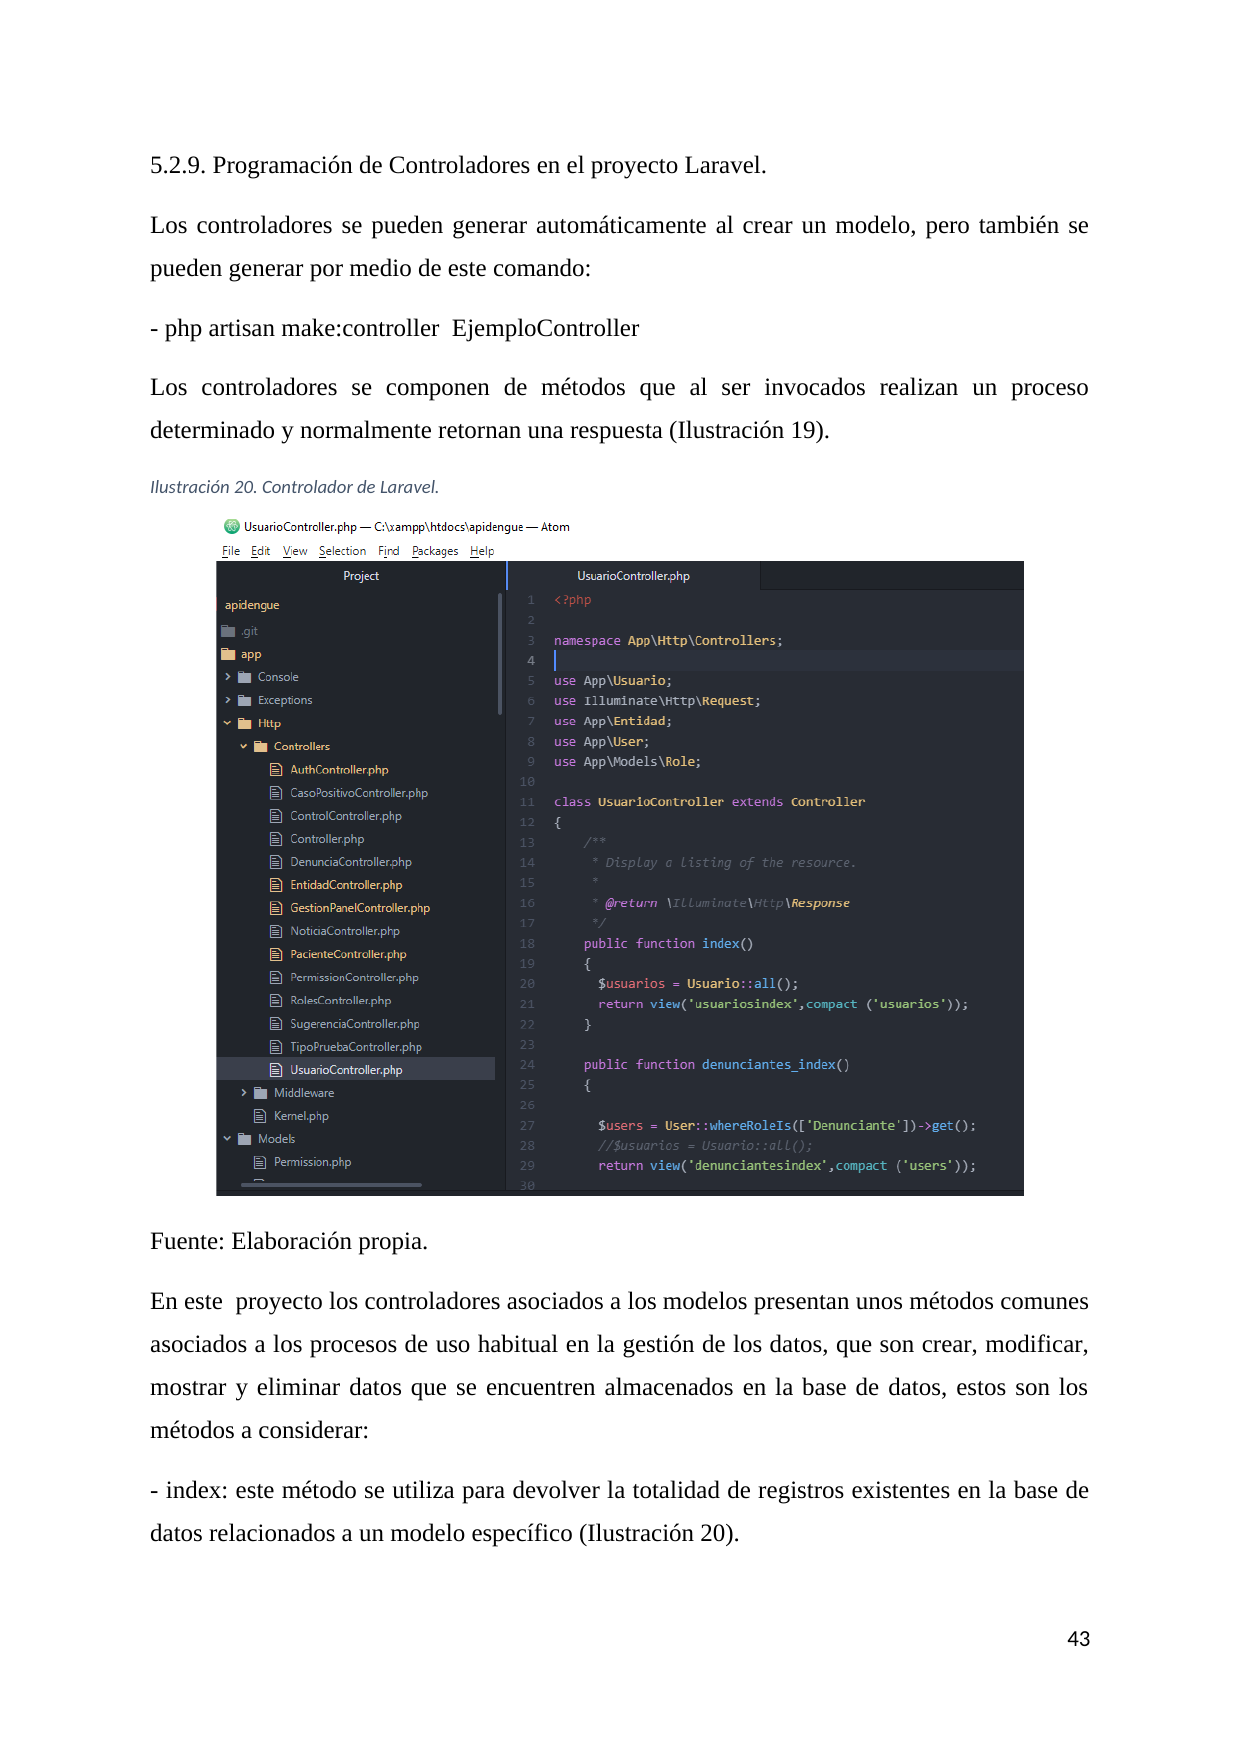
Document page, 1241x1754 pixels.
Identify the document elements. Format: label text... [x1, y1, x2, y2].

text Fuente: Elaboración propia. [150, 1226, 1090, 1255]
text En este proyecto los controladores asociados a los modelos presentan unos métodos comunes asociados a los procesos de uso habitual en la gestión de los datos, que son crear, modificar, mostrar y eliminar datos que se encuentren almacenados en la base de datos, estos son los métodos a considerar: [150, 1286, 1090, 1444]
text Los controladores se componen de métodos que al ser invocados realizan un proceso determinado y normalmente retornan una respuesta (Ilustración 19). [150, 372, 1090, 444]
text - php artisan make:controller EjemploController [150, 313, 1090, 341]
text - index: este método se utiliza para devolver la totalidad de registros existentes en la base de datos relacionados a un modelo específico (Ilustración 20). [150, 1475, 1090, 1547]
text Los controladores se pueden generar automáticamente al crear un modelo, pero también se pueden generar por medio de este comando: [150, 210, 1090, 282]
picture [216, 519, 1024, 1196]
text 5.2.9. Programación de Controladores en el proyecto Laravel. [150, 150, 1090, 179]
